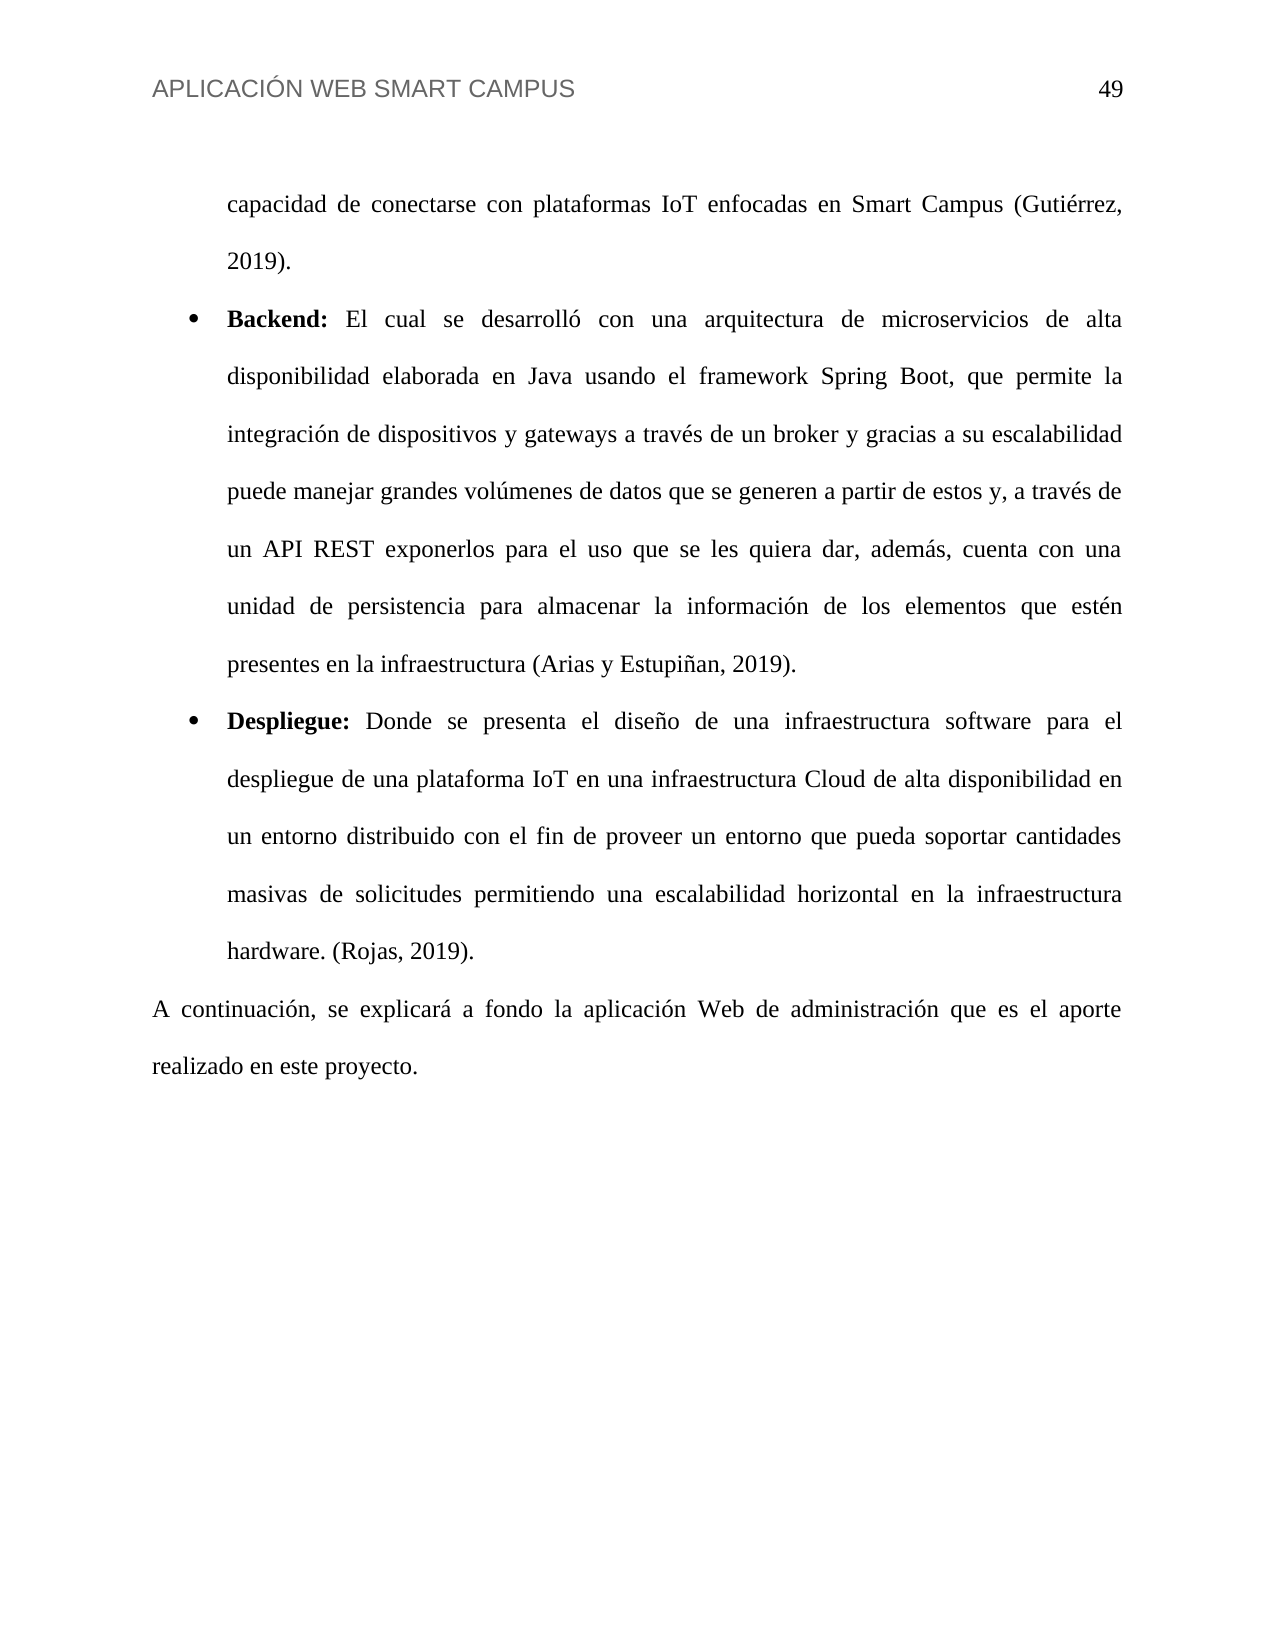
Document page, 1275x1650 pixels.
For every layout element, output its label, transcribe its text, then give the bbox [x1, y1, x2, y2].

text A continuación, se explicará a fondo la aplicación Web de administración que es el aporte realizado en este proyecto. [152, 994, 1123, 1080]
list Despliegue: Donde se presenta el diseño de una infraestructura software para el despliegue de una plataforma IoT en una infraestructura Cloud de alta disponibilidad en un entorno distribuido con el fin de proveer un entorno que pueda soportar cantidades masivas de solicitudes permitiendo una escalabilidad horizontal en la infraestructura hardware. (Rojas, 2019). [189, 706, 1123, 965]
list Backend: El cual se desarrolló con una arquitectura de microservicios de alta disponibilidad elaborada en Java usando el framework Spring Boot, que permite la integración de dispositivos y gateways a través de un broker y gracias a su escalabilidad puede manejar grandes volúmenes de datos que se generen a partir de estos y, a través de un API REST exponerlos para el uso que se les quiera dar, además, cuenta con una unidad de persistencia para almacenar la información de los elementos que estén presentes en la infraestructura (Arias y Estupiñan, 2019). [189, 304, 1123, 678]
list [189, 189, 1123, 275]
